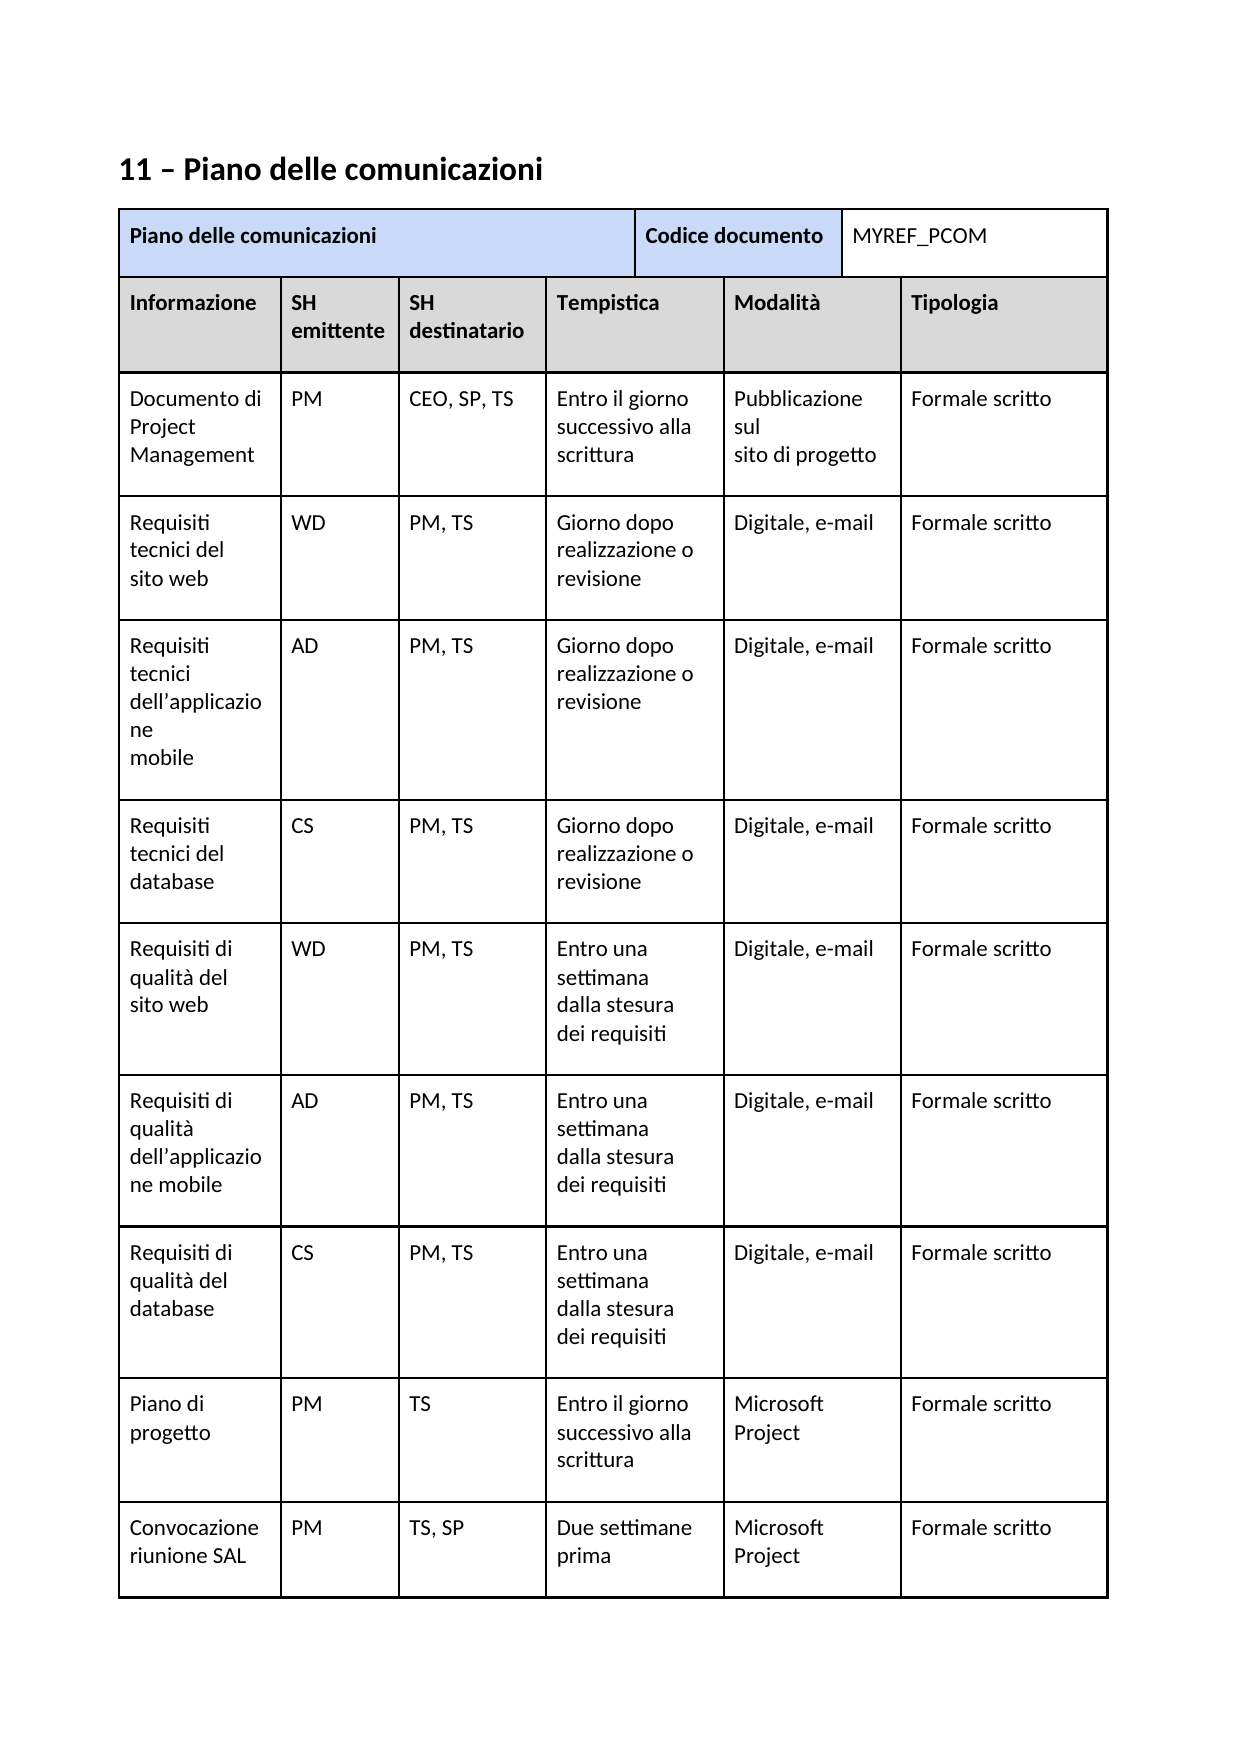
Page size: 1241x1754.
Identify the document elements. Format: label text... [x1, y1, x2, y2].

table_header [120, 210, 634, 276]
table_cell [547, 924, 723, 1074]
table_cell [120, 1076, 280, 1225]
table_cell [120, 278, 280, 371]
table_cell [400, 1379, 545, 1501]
text 11 – Piano delle comunicazioni [118, 148, 1122, 188]
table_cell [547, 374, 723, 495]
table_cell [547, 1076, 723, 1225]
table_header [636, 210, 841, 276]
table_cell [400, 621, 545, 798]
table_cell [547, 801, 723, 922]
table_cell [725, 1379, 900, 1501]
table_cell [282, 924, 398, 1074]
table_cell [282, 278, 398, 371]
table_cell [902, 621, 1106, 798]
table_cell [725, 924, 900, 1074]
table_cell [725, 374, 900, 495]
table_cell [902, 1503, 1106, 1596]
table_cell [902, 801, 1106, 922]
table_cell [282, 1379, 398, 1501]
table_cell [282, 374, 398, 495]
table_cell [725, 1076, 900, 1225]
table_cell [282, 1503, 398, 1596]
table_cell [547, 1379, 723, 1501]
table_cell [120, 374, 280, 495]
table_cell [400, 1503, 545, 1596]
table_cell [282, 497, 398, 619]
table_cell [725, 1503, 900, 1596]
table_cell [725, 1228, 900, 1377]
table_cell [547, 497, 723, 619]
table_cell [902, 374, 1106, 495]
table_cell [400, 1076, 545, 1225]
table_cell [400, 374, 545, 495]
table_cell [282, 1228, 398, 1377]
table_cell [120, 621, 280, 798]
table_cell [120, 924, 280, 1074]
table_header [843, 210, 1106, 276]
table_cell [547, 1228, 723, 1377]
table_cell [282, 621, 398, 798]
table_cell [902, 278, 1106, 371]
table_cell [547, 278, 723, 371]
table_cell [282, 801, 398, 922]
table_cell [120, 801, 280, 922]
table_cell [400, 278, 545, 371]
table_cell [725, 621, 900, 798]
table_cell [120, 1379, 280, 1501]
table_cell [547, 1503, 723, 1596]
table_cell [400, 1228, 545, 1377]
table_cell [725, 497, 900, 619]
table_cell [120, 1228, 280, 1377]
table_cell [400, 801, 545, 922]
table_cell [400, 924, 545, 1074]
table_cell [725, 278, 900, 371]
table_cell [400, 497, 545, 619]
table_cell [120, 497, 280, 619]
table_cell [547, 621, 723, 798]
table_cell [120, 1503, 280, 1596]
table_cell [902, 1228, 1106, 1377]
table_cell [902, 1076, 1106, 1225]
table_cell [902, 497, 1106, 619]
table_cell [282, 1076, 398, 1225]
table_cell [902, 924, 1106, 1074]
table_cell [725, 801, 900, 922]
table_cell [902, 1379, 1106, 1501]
